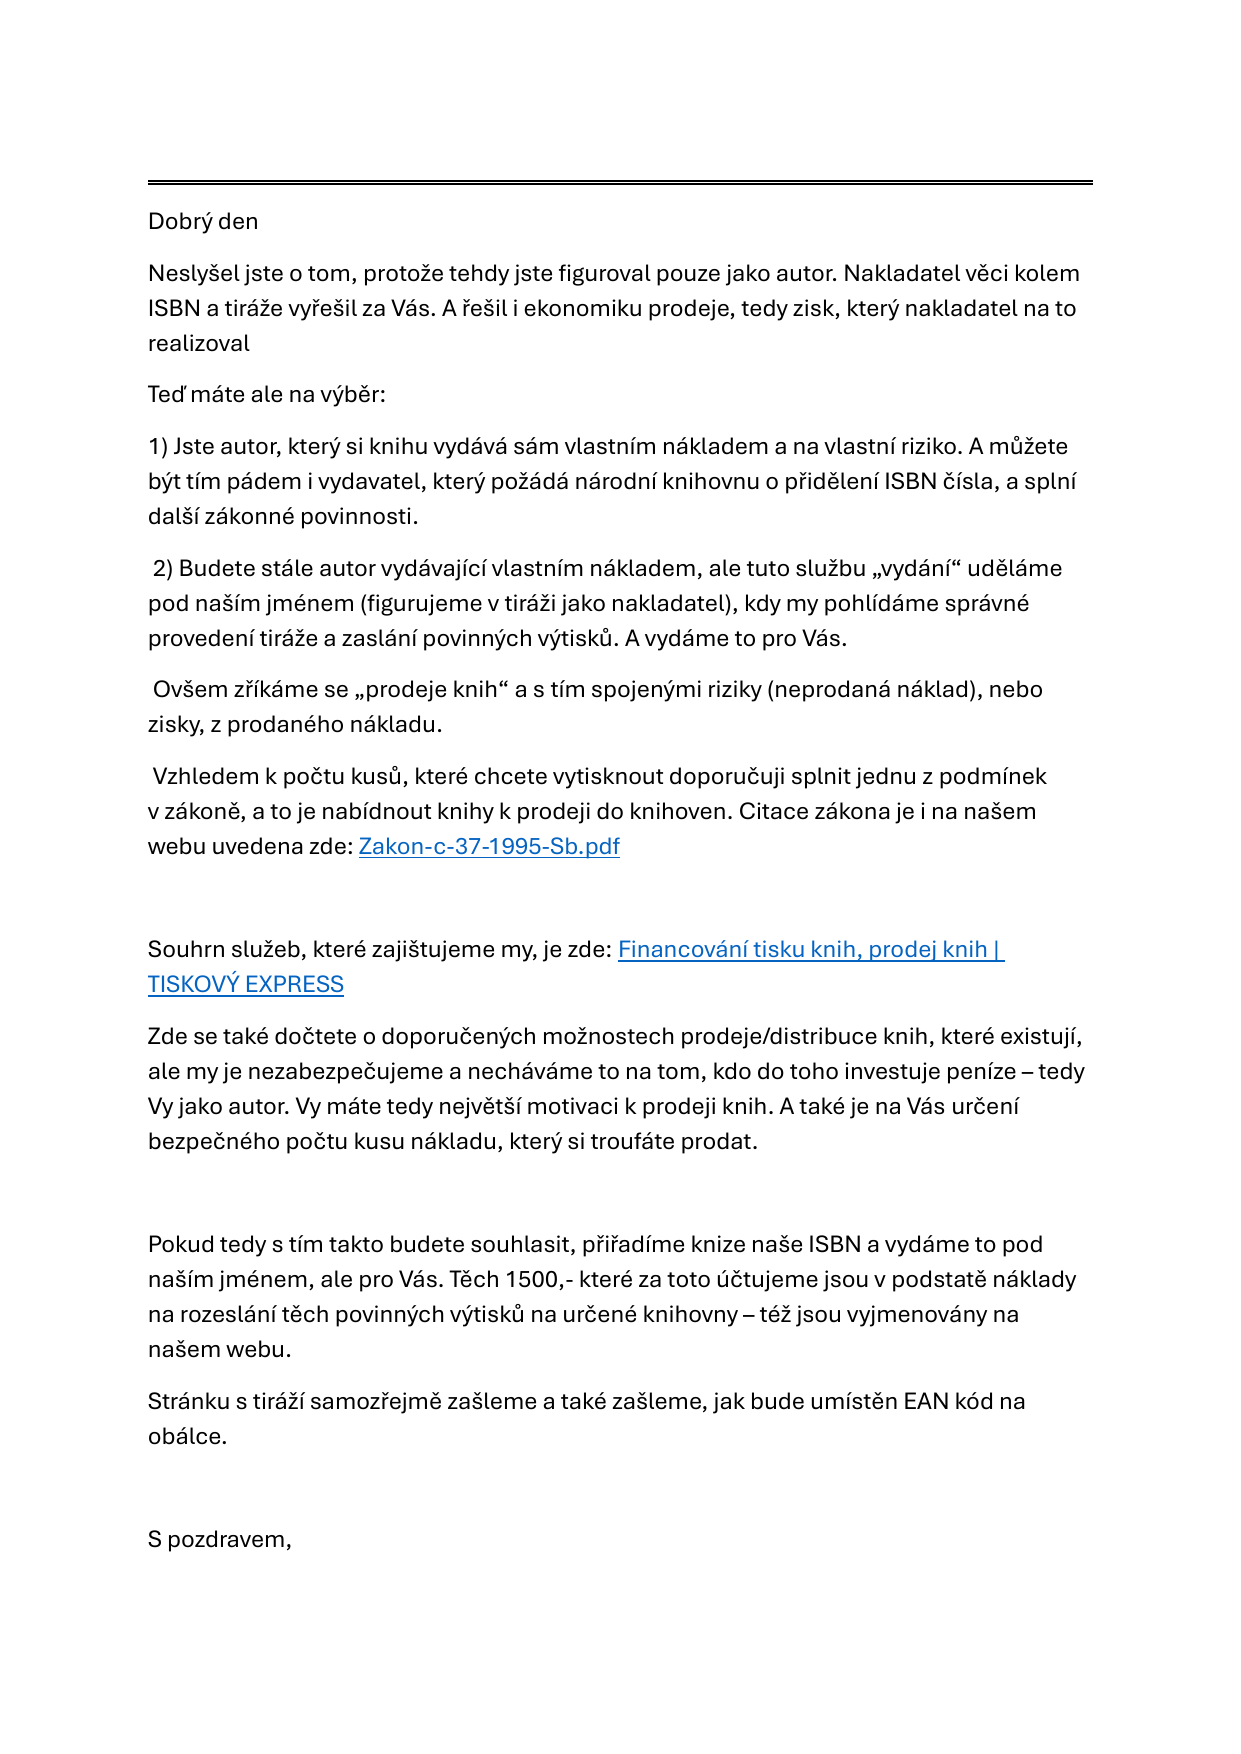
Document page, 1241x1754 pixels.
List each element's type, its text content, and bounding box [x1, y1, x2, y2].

text 2) Budete stále autor vydávající vlastním nákladem, ale tuto službu „vydání“ uděláme pod naším jménem (figurujeme v tiráži jako nakladatel), kdy my pohlídáme správné provedení tiráže a zaslání povinných výtisků. A vydáme to pro Vás. [148, 553, 1093, 653]
text Ovšem zříkáme se „prodeje knih“ a s tím spojenými riziky (neprodaná náklad), nebo zisky, z prodaného nákladu. [148, 674, 1093, 740]
text S pozdravem, [148, 1524, 1093, 1555]
text Neslyšel jste o tom, protože tehdy jste figuroval pouze jako autor. Nakladatel věci kolem ISBN a tiráže vyřešil za Vás. A řešil i ekonomiku prodeje, tedy zisk, který nakladatel na to realizoval [148, 258, 1093, 358]
text Souhrn služeb, které zajištujeme my, je zde: Financování tisku knih, prodej knih | TISKOVÝ EXPRESS [148, 934, 1093, 1000]
text Pokud tedy s tím takto budete souhlasit, přiřadíme knize naše ISBN a vydáme to pod naším jménem, ale pro Vás. Těch 1500,- které za toto účtujeme jsou v podstatě náklady na rozeslání těch povinných výtisků na určené knihovny – též jsou vyjmenovány na našem webu. [148, 1229, 1093, 1365]
text Vzhledem k počtu kusů, které chcete vytisknout doporučuji splnit jednu z podmínek v zákoně, a to je nabídnout knihy k prodeji do knihoven. Citace zákona je i na našem webu uvedena zde: Zakon-c-37-1995-Sb.pdf [148, 761, 1093, 862]
text 1) Jste autor, který si knihu vydává sám vlastním nákladem a na vlastní riziko. A můžete být tím pádem i vydavatel, který požádá národní knihovnu o přidělení ISBN čísla, a splní další zákonné povinnosti. [148, 431, 1093, 532]
text Dobrý den [148, 206, 1093, 237]
text Stránku s tiráží samozřejmě zašleme a také zašleme, jak bude umístěn EAN kód na obálce. [148, 1386, 1093, 1452]
text Zde se také dočtete o doporučených možnostech prodeje/distribuce knih, které existují, ale my je nezabezpečujeme a necháváme to na tom, kdo do toho investuje peníze – tedy Vy jako autor. Vy máte tedy největší motivaci k prodeji knih. A také je na Vás určení bezpečného počtu kusu nákladu, který si troufáte prodat. [148, 1021, 1093, 1157]
text Teď máte ale na výběr: [148, 379, 1093, 410]
